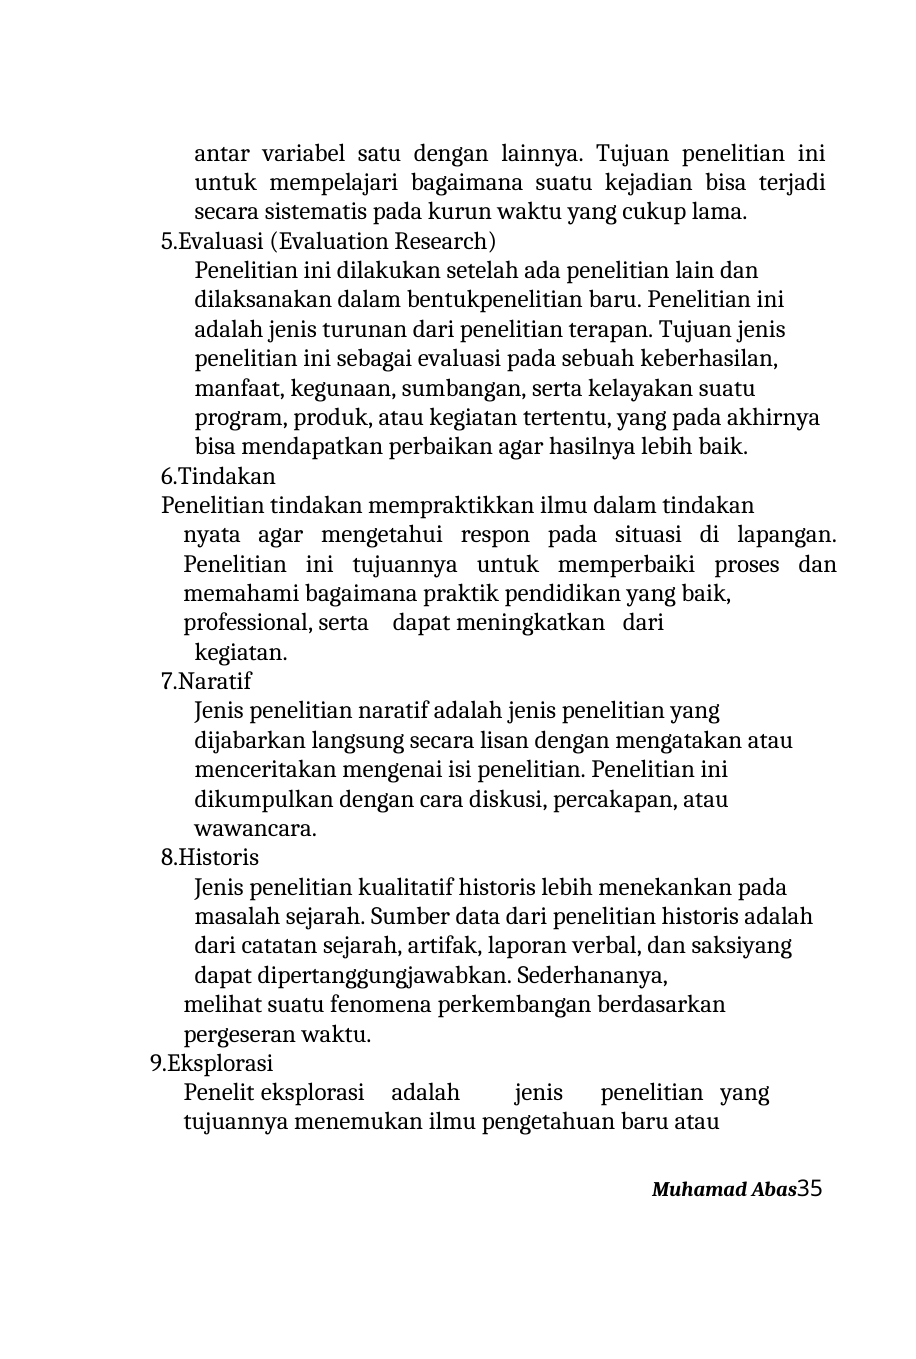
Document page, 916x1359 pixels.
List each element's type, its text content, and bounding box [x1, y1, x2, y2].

table_cell tujuannya menemukan ilmu pengetahuan baru atau [143, 1105, 822, 1142]
text 7.Naratif Jenis penelitian naratif adalah jenis penelitian yang dijabarkan langsung secara lisan dengan mengatakan atau menceritakan mengenai isi penelitian. Penelitian ini dikumpulkan dengan cara diskusi, percakapan, atau wawancara. [161, 666, 829, 842]
text 8.Historis Jenis penelitian kualitatif historis lebih menekankan pada masalah sejarah. Sumber data dari penelitian historis adalah dari catatan sejarah, artifak, laporan verbal, dan saksiyang dapat dipertanggungjawabkan. Sederhananya, [161, 842, 829, 989]
text antar variabel satu dengan lainnya. Tujuan penelitian ini untuk mempelajari bagaimana suatu kejadian bisa terjadi secara sistematis pada kurun waktu yang cukup lama. [194, 137, 827, 226]
table_header melihat suatu fenomena perkembangan berdasarkan pergeseran waktu. 9.Eksplorasi [143, 989, 822, 1077]
table_header nyata agar mengetahui respon pada situasi di lapangan. Penelitian ini tujuannya untuk memperbaiki proses dan memahami bagaimana praktik pendidikan yang baik, [160, 519, 838, 607]
table_cell jenis [483, 1077, 596, 1105]
table_cell Penelitian [143, 1077, 256, 1105]
text 6.Tindakan Penelitian tindakan mempraktikkan ilmu dalam tindakan [161, 461, 829, 519]
table_cell professional, serta [160, 607, 386, 637]
table_cell dari [612, 607, 838, 637]
table_cell dapat meningkatkan hasil [386, 607, 612, 637]
table_cell yang [709, 1077, 822, 1105]
table_cell eksplorasi [256, 1077, 369, 1105]
table_cell penelitian [596, 1077, 708, 1105]
text 5.Evaluasi (Evaluation Research) Penelitian ini dilakukan setelah ada penelitian lain dan dilaksanakan dalam bentukpenelitian baru. Penelitian ini adalah jenis turunan dari penelitian terapan. Tujuan jenis penelitian ini sebagai evaluasi pada sebuah keberhasilan, manfaat, kegunaan, sumbangan, serta kelayakan suatu program, produk, atau kegiatan tertentu, yang pada akhirnya bisa mendapatkan perbaikan agar hasilnya lebih baik. [161, 226, 829, 461]
table_cell adalah [369, 1077, 482, 1105]
text Muhamad Abas35 [150, 1174, 823, 1202]
text kegiatan. [194, 637, 829, 666]
